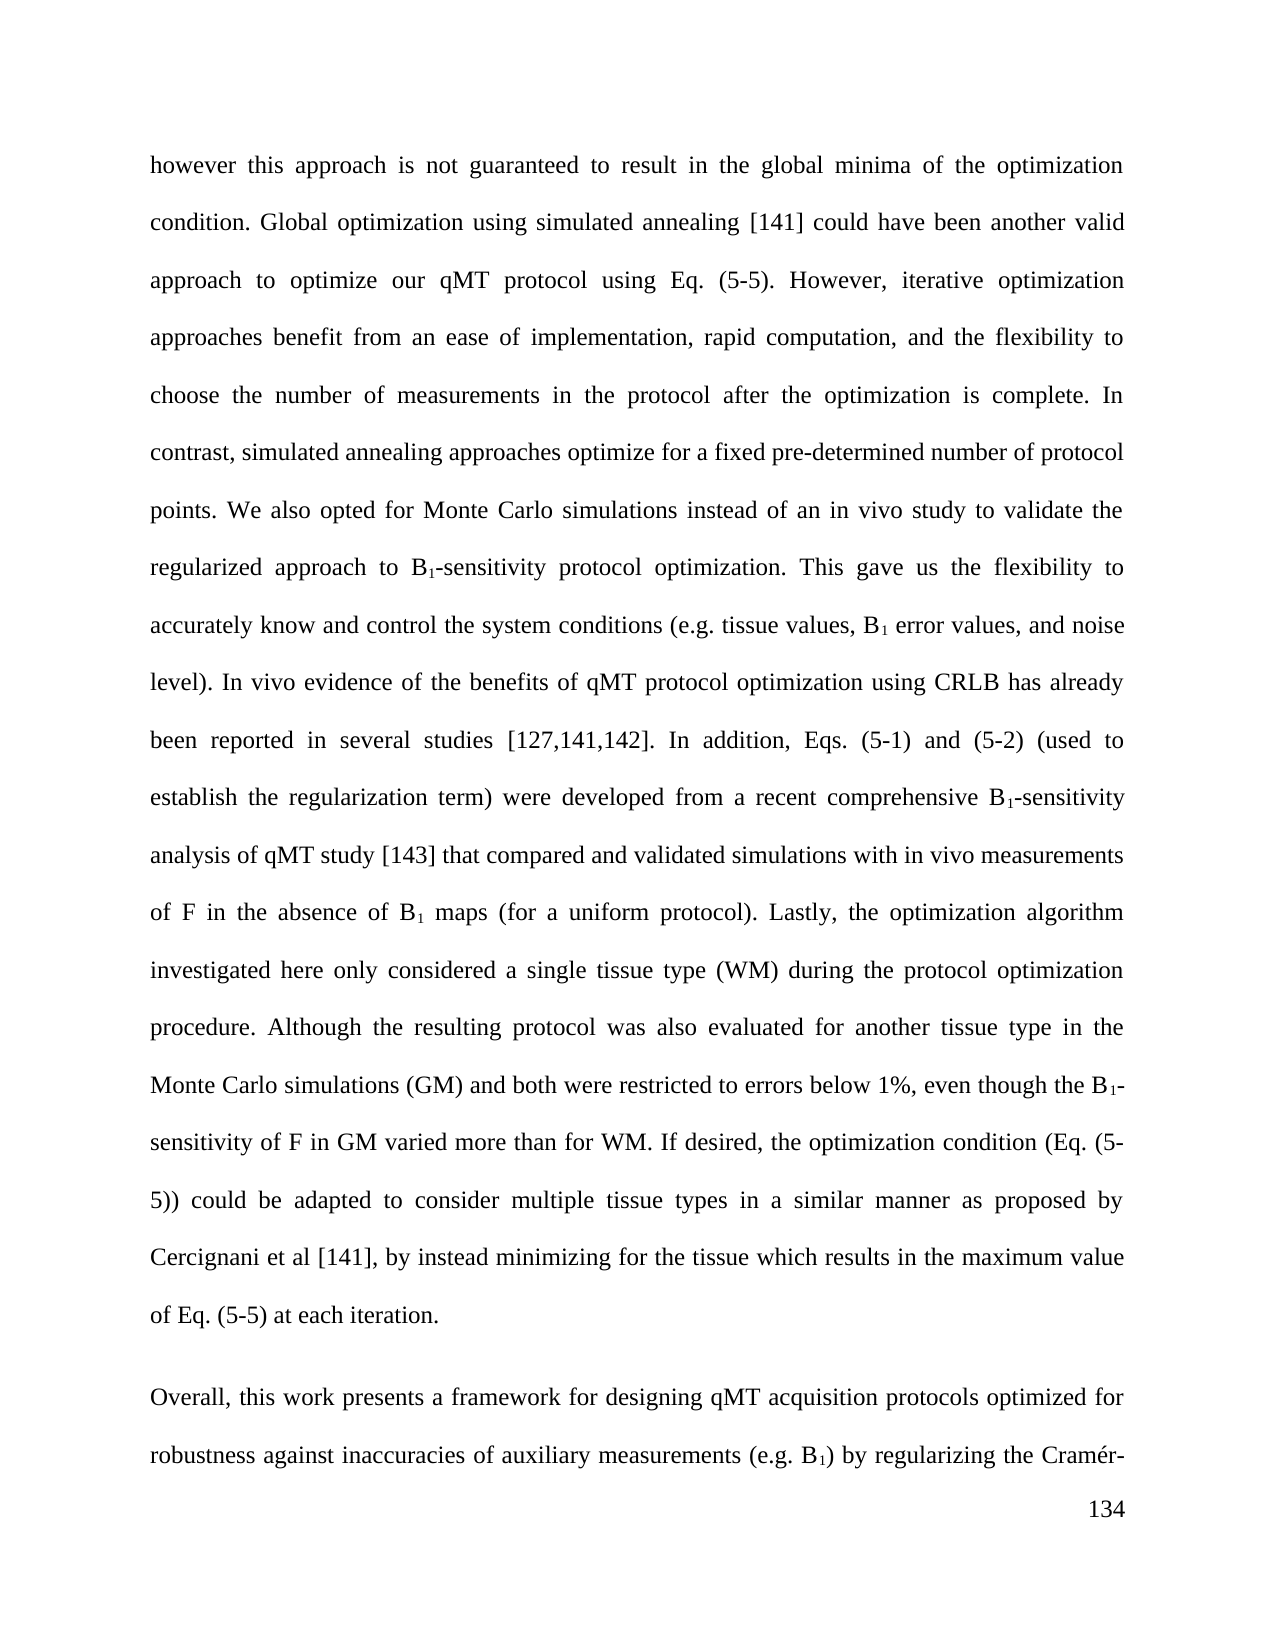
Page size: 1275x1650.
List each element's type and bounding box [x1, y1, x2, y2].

text [150, 150, 1125, 1329]
text [150, 1382, 1125, 1469]
